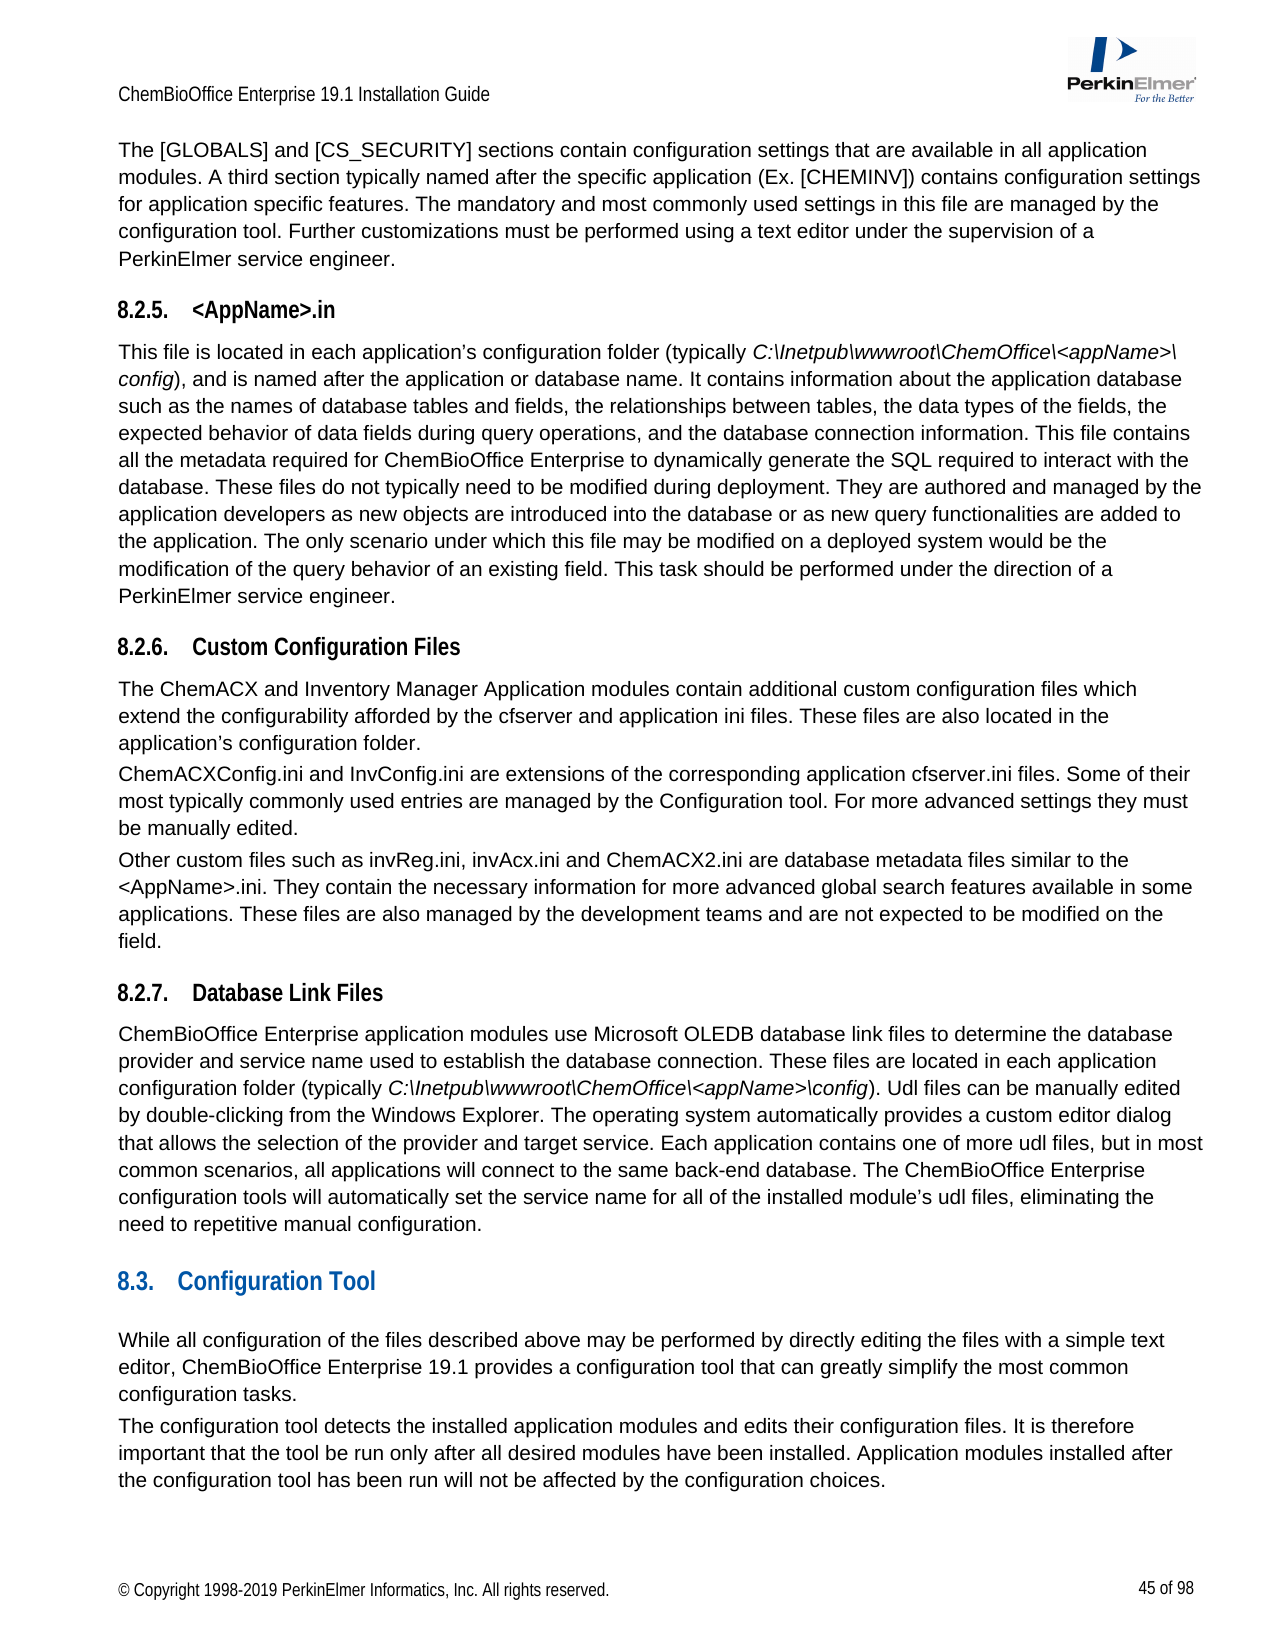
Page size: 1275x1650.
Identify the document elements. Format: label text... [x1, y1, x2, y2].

text This file is located in each application’s configuration folder (typically C:\Inetpub\wwwroot\ChemOffice\<appName>\config), and is named after the application or database name. It contains information about the application database such as the names of database tables and fields, the relationships between tables, the data types of the fields, the expected behavior of data fields during query operations, and the database connection information. This file contains all the metadata required for ChemBioOffice Enterprise to dynamically generate the SQL required to interact with the database. These files do not typically need to be modified during deployment. They are authored and managed by the application developers as new objects are introduced into the database or as new query functionalities are added to the application. The only scenario under which this file may be modified on a deployed system would be the modification of the query behavior of an existing field. This task should be performed under the direction of a PerkinElmer service engineer. [118, 337, 1204, 607]
picture [1067, 37, 1197, 102]
text ChemBioOffice Enterprise application modules use Microsoft OLEDB database link files to determine the database provider and service name used to establish the database connection. These files are located in each application configuration folder (typically C:\Inetpub\wwwroot\ChemOffice\<appName>\config). Udl files can be manually edited by double-clicking from the Windows Explorer. The operating system automatically provides a custom editor dialog that allows the selection of the provider and target service. Each application contains one of more udl files, but in most common scenarios, all applications will connect to the same back-end database. The ChemBioOffice Enterprise configuration tools will automatically set the service name for all of the installed module’s udl files, eliminating the need to repetitive manual configuration. [118, 1019, 1204, 1236]
text Other custom files such as invReg.ini, invAcx.ini and ChemACX2.ini are database metadata files similar to the <AppName>.ini. They contain the necessary information for more advanced global search features available in some applications. These files are also managed by the development teams and are not expected to be modified on the field. [118, 844, 1204, 953]
text ChemACXConfig.ini and InvConfig.ini are extensions of the corresponding application cfserver.ini files. Some of their most typically commonly used entries are managed by the Configuration tool. For more advanced settings they must be manually edited. [118, 759, 1204, 840]
subtitle Database Link Files [117, 978, 1204, 1006]
text The configuration tool detects the installed application modules and edits their configuration files. It is therefore important that the tool be run only after all desired modules have been installed. Application modules installed after the configuration tool has been run will not be affected by the configuration choices. [118, 1410, 1204, 1492]
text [118, 135, 1204, 270]
subtitle <AppName>.in [117, 295, 1204, 324]
subtitle Custom Configuration Files [117, 632, 1204, 661]
text The ChemACX and Inventory Manager Application modules contain additional custom configuration files which extend the configurability afforded by the cfserver and application ini files. These files are also located in the application’s configuration folder. [118, 673, 1204, 755]
text While all configuration of the files described above may be performed by directly editing the files with a simple text editor, ChemBioOffice Enterprise 19.1 provides a configuration tool that can greatly simplify the most common configuration tasks. [118, 1325, 1204, 1406]
subtitle Configuration Tool [117, 1265, 1204, 1296]
